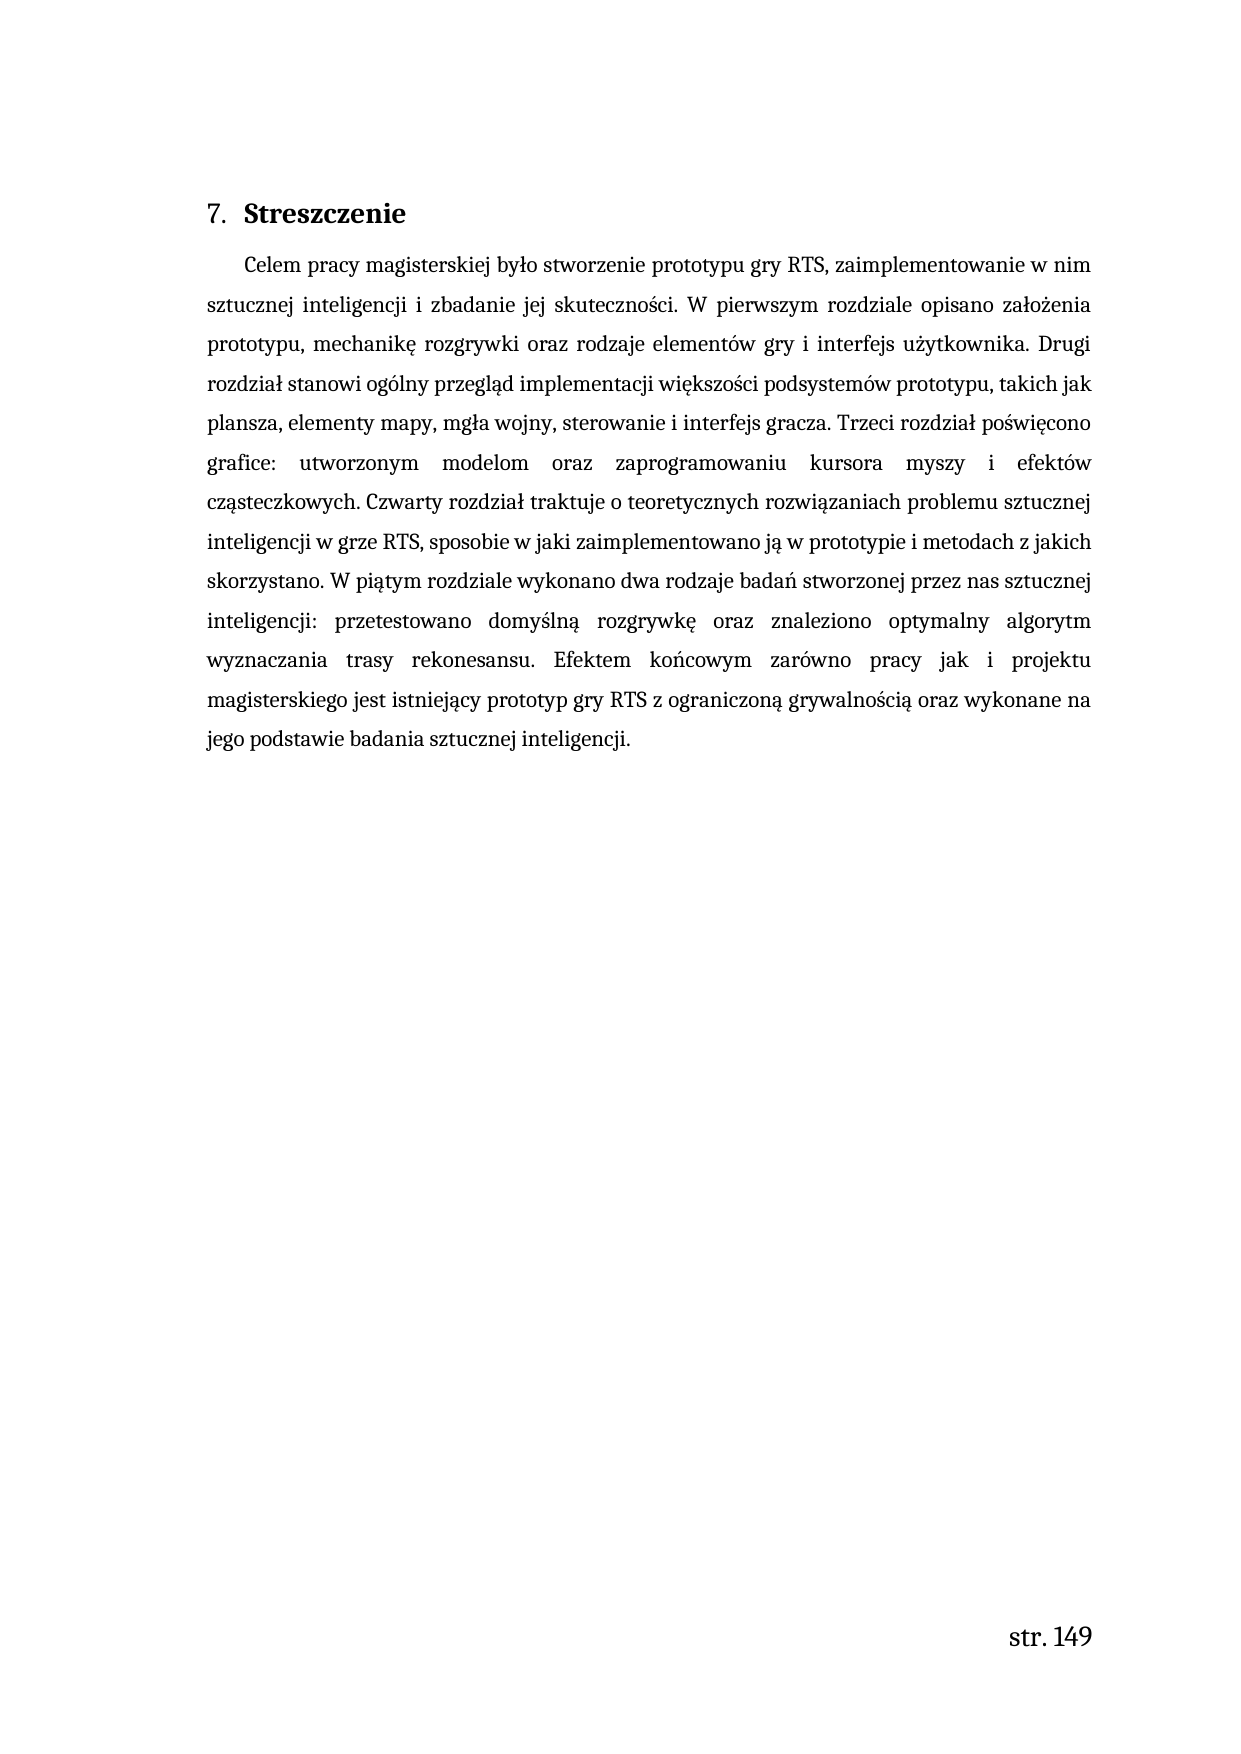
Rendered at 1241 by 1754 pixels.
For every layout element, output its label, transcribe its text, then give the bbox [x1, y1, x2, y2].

text Celem pracy magisterskiej było stworzenie prototypu gry RTS, zaimplementowanie w nim sztucznej inteligencji i zbadanie jej skuteczności. W pierwszym rozdziale opisano założenia prototypu, mechanikę rozgrywki oraz rodzaje elementów gry i interfejs użytkownika. Drugi rozdział stanowi ogólny przegląd implementacji większości podsystemów prototypu, takich jak plansza, elementy mapy, mgła wojny, sterowanie i interfejs gracza. Trzeci rozdział poświęcono grafice: utworzonym modelom oraz zaprogramowaniu kursora myszy i efektów cząsteczkowych. Czwarty rozdział traktuje o teoretycznych rozwiązaniach problemu sztucznej inteligencji w grze RTS, sposobie w jaki zaimplementowano ją w prototypie i metodach z jakich skorzystano. W piątym rozdziale wykonano dwa rodzaje badań stworzonej przez nas sztucznej inteligencji: przetestowano domyślną rozgrywkę oraz znaleziono optymalny algorytm wyznaczania trasy rekonesansu. Efektem końcowym zarówno pracy jak i projektu magisterskiego jest istniejący prototyp gry RTS z ograniczoną grywalnością oraz wykonane na jego podstawie badania sztucznej inteligencji. [207, 252, 1092, 752]
subtitle Streszczenie [207, 198, 1092, 231]
